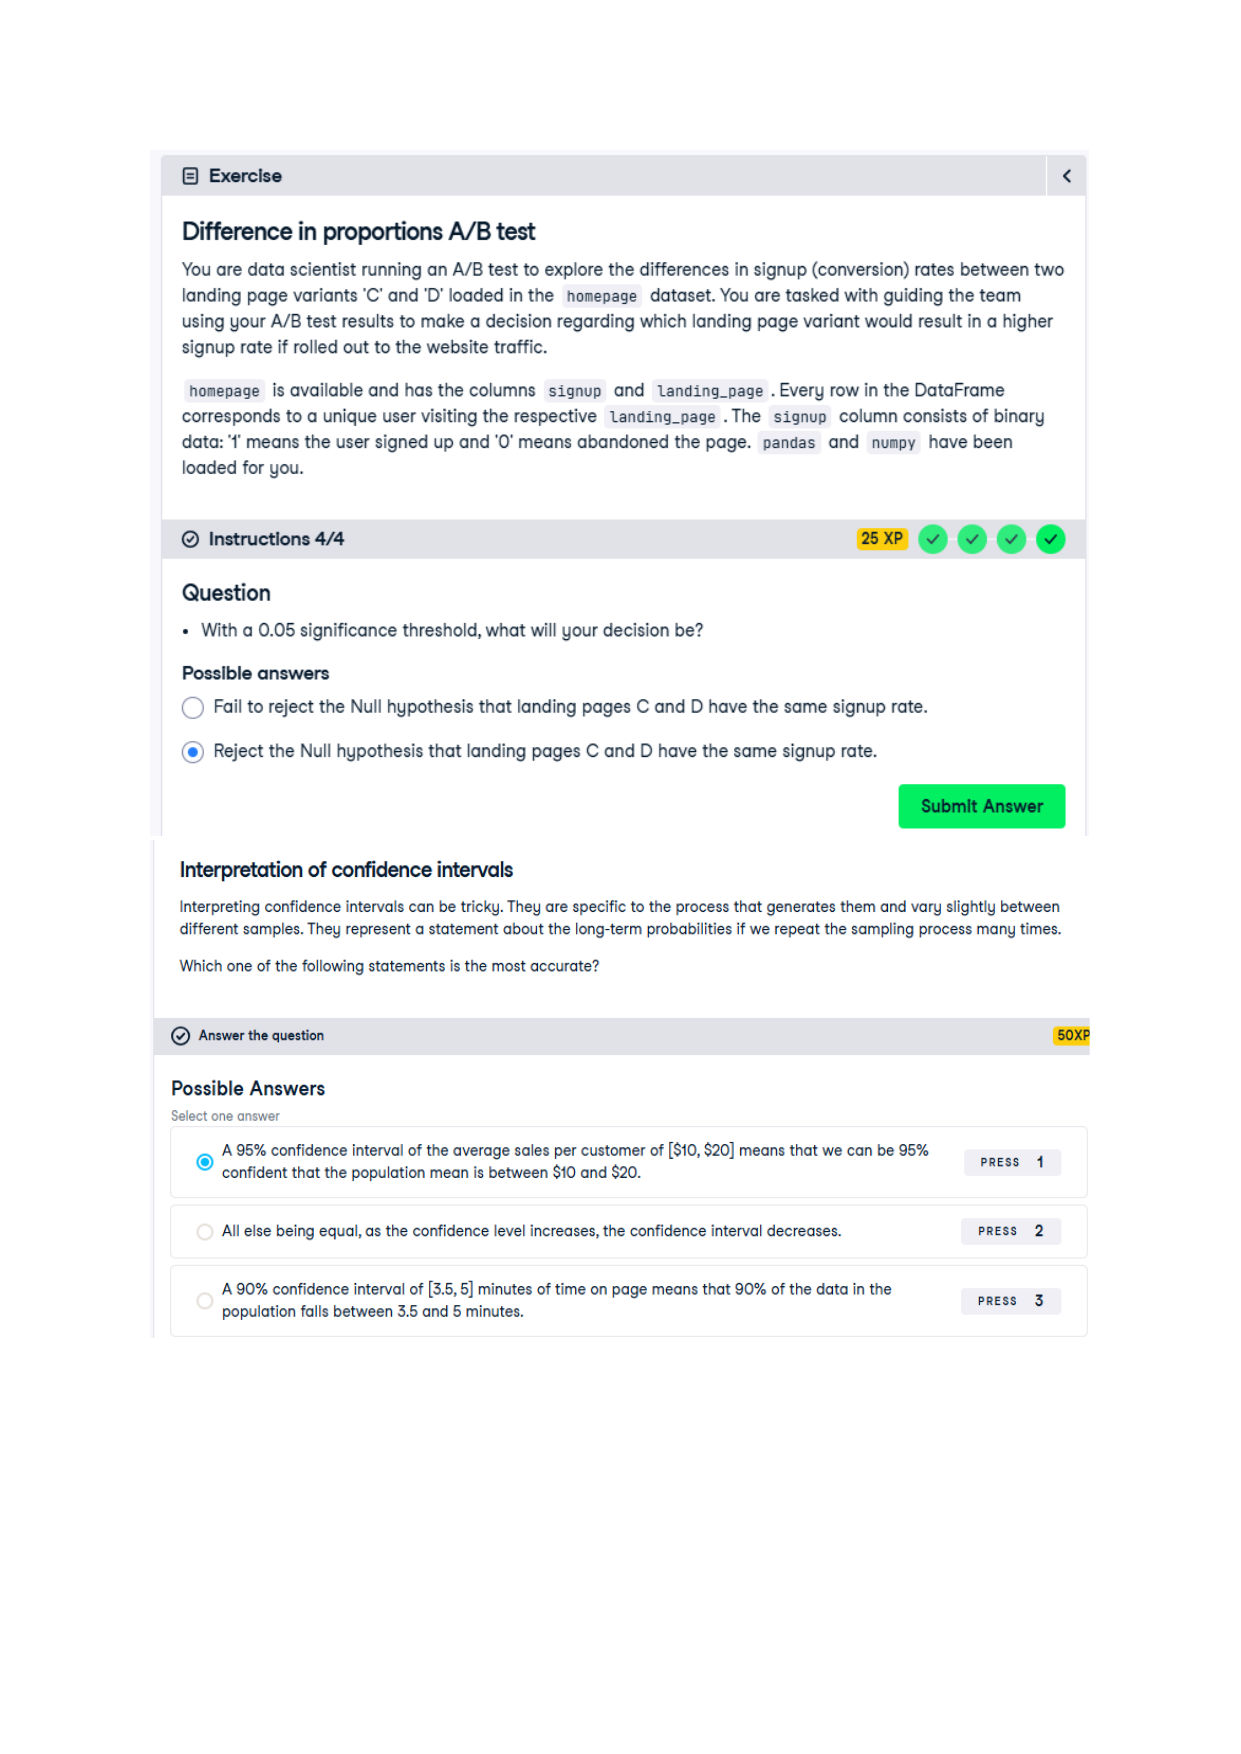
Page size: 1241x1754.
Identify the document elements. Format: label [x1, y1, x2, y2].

picture [150, 840, 1090, 1338]
picture [150, 150, 1089, 836]
